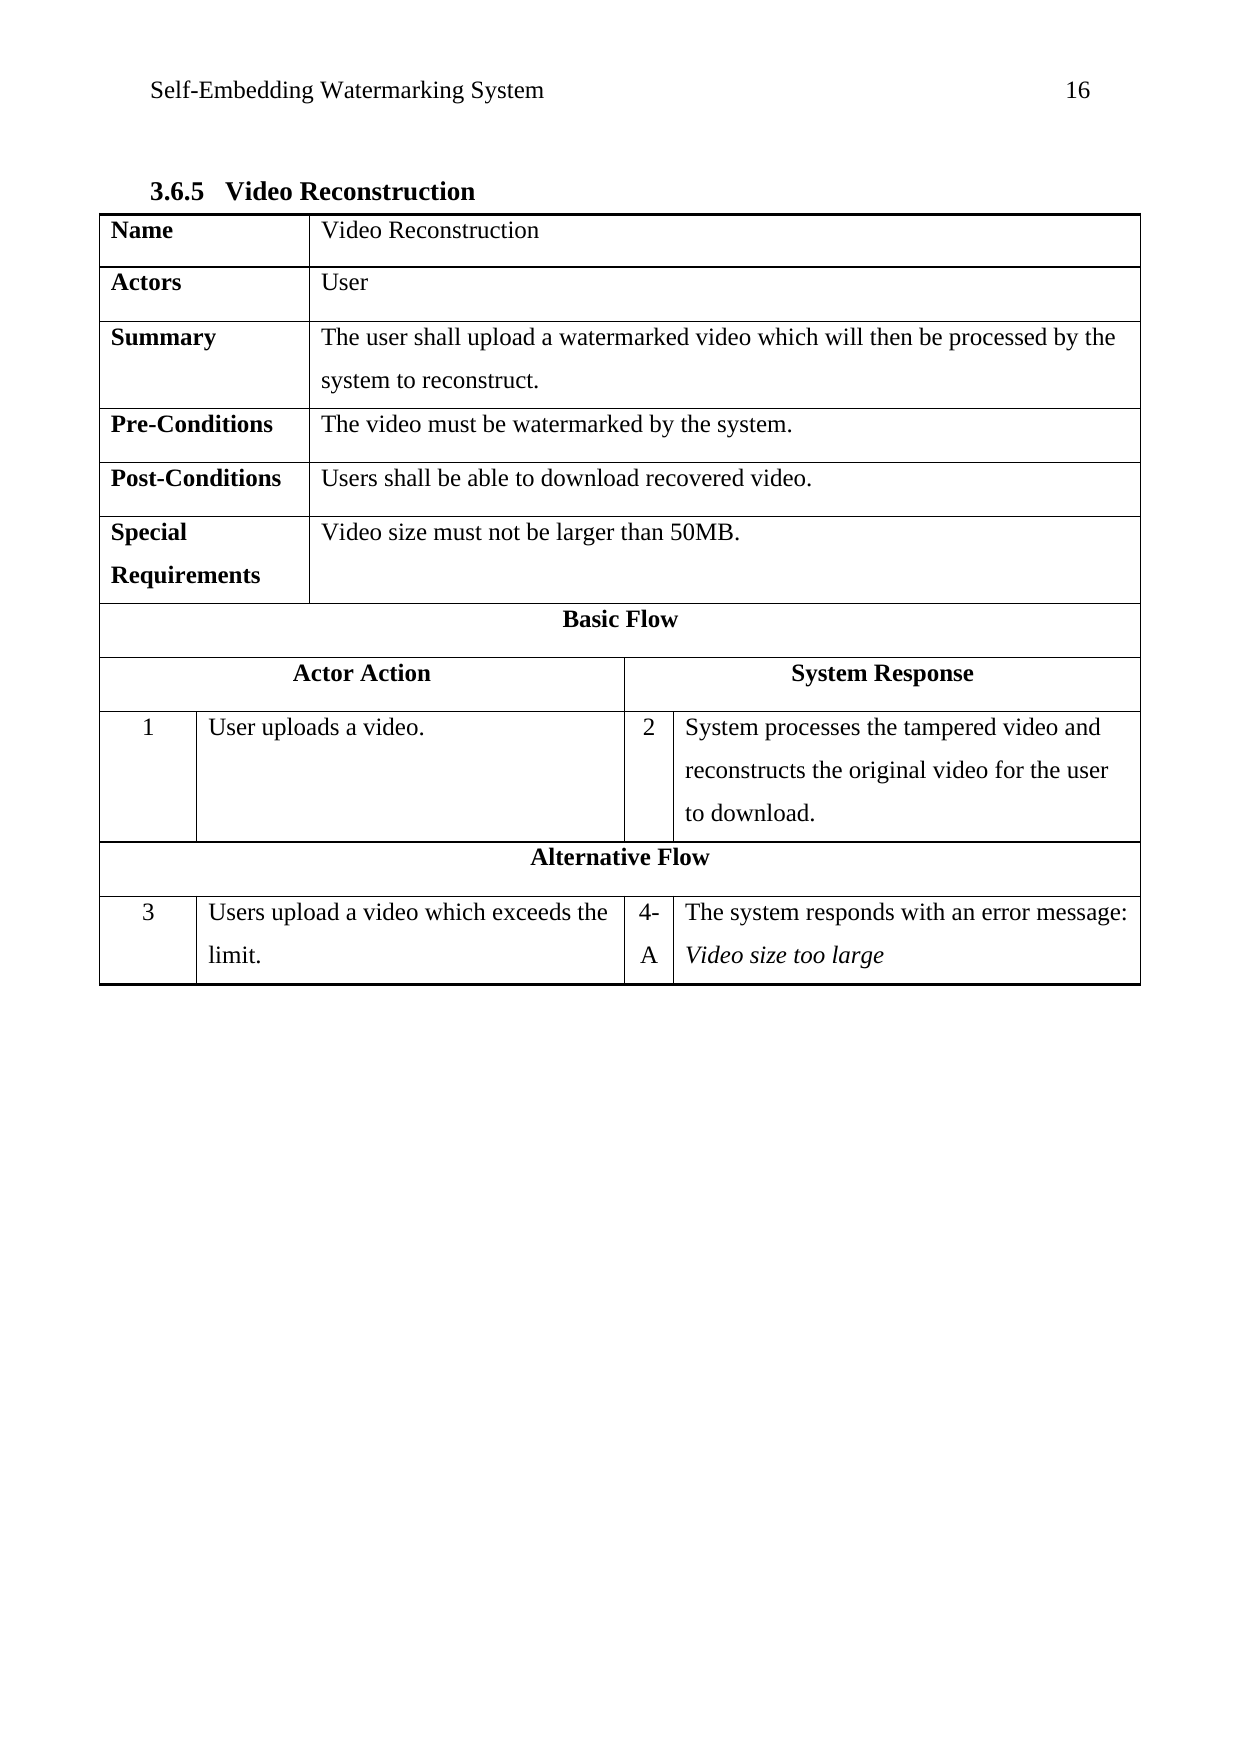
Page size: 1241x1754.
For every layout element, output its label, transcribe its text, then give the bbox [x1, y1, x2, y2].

table_cell Alternative Flow [100, 843, 1140, 896]
table_cell Users upload a video which exceeds the limit. [197, 897, 624, 983]
table_cell 2 [625, 712, 673, 841]
table_cell Basic Flow [100, 604, 1140, 657]
table_cell System processes the tampered video and reconstructs the original video for the user to download. [674, 712, 1140, 841]
table_cell Pre-Conditions [100, 409, 309, 462]
table_cell 3 [100, 897, 196, 983]
subtitle Video Reconstruction [150, 175, 1090, 206]
table_cell Actor Action [100, 658, 624, 711]
table_cell System Response [625, 658, 1140, 711]
table_cell User uploads a video. [197, 712, 624, 841]
table_cell Special Requirements [100, 517, 309, 603]
table_cell 4-A [625, 897, 673, 983]
table_cell The video must be watermarked by the system. [310, 409, 1140, 462]
table_cell 1 [100, 712, 196, 841]
table_header Name [100, 216, 309, 266]
table_cell The user shall upload a watermarked video which will then be processed by the system to reconstruct. [310, 322, 1140, 408]
table_cell Summary [100, 322, 309, 408]
table_cell Video size must not be larger than 50MB. [310, 517, 1140, 603]
table_header Video Reconstruction [310, 216, 1140, 266]
table_cell Users shall be able to download recovered video. [310, 463, 1140, 516]
table_cell The system responds with an error message: Video size too large [674, 897, 1140, 983]
table_cell User [310, 268, 1140, 321]
table_cell Actors [100, 268, 309, 321]
table_cell Post-Conditions [100, 463, 309, 516]
